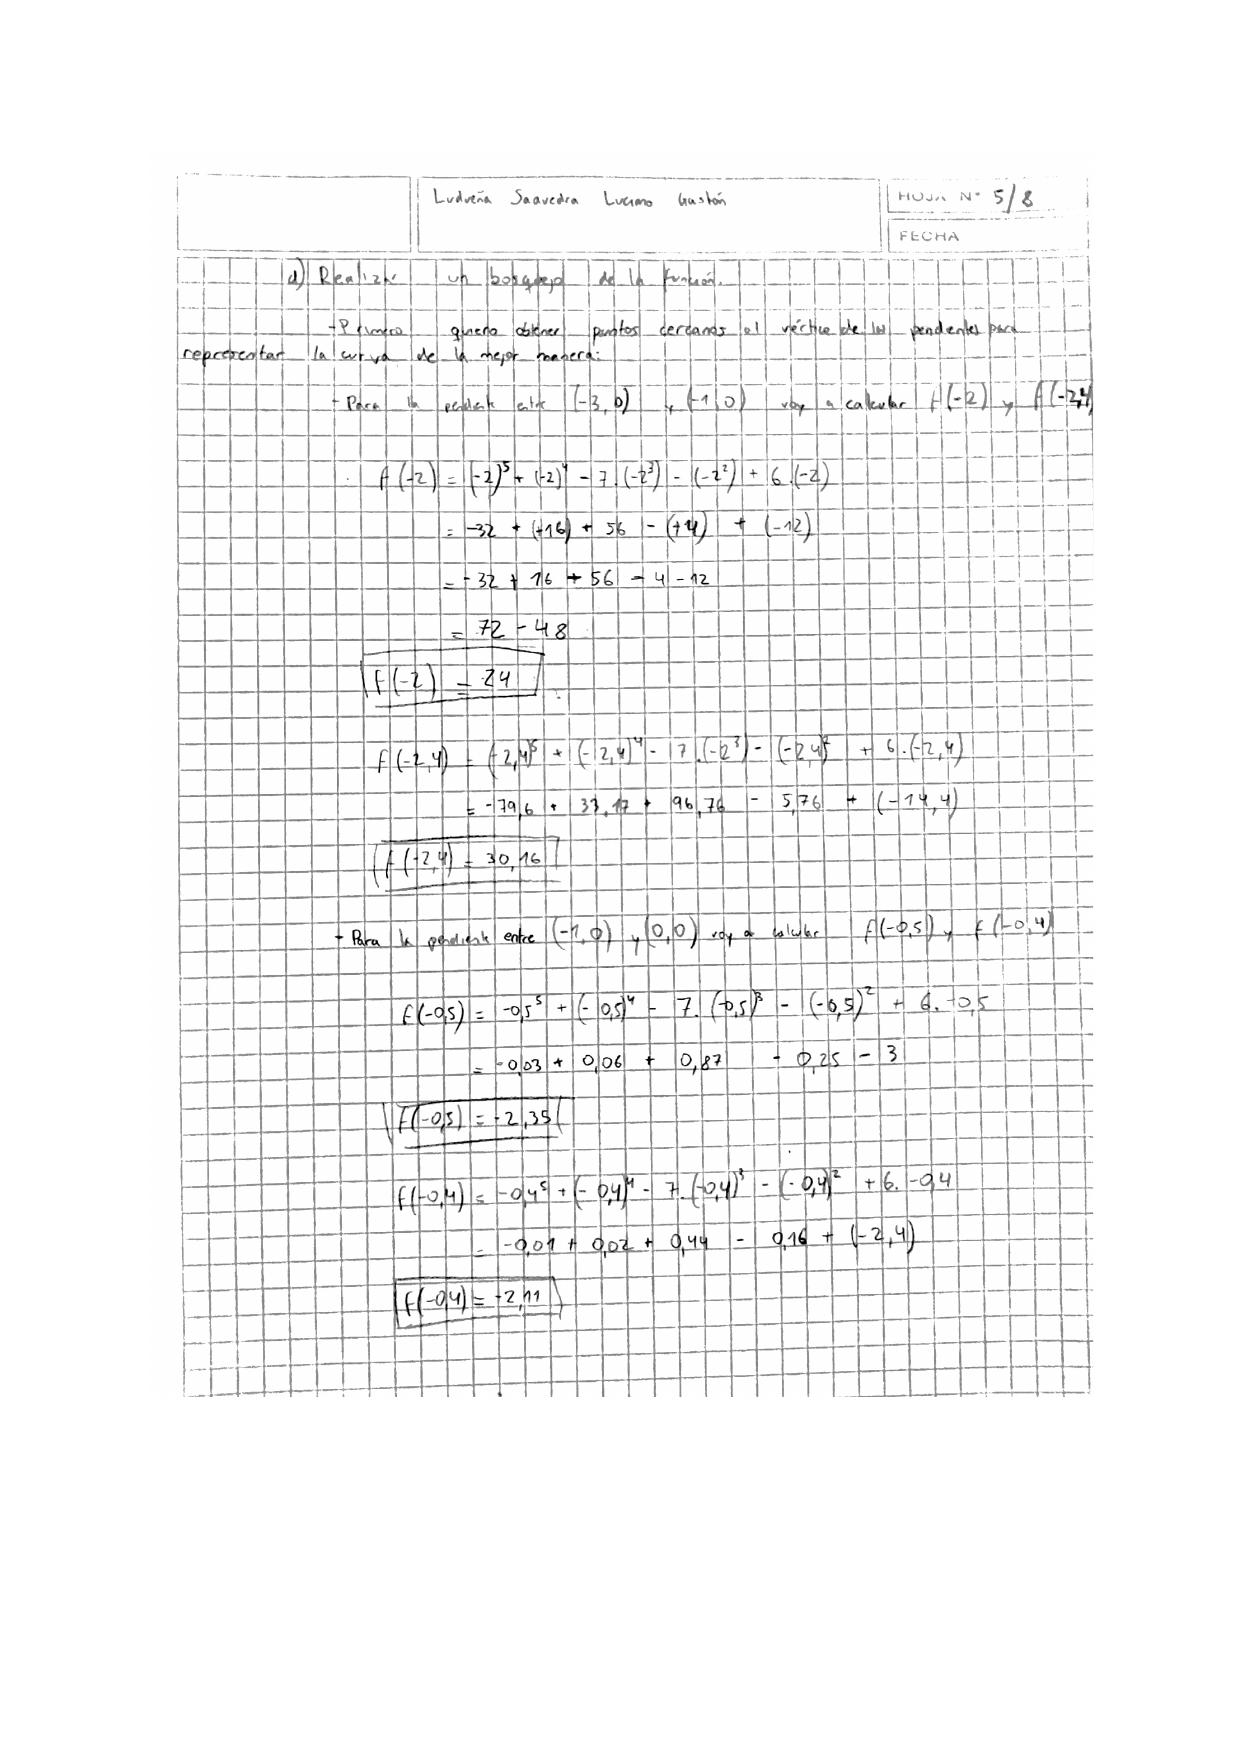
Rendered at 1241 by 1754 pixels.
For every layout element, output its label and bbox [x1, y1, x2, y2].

picture [148, 150, 1094, 1397]
